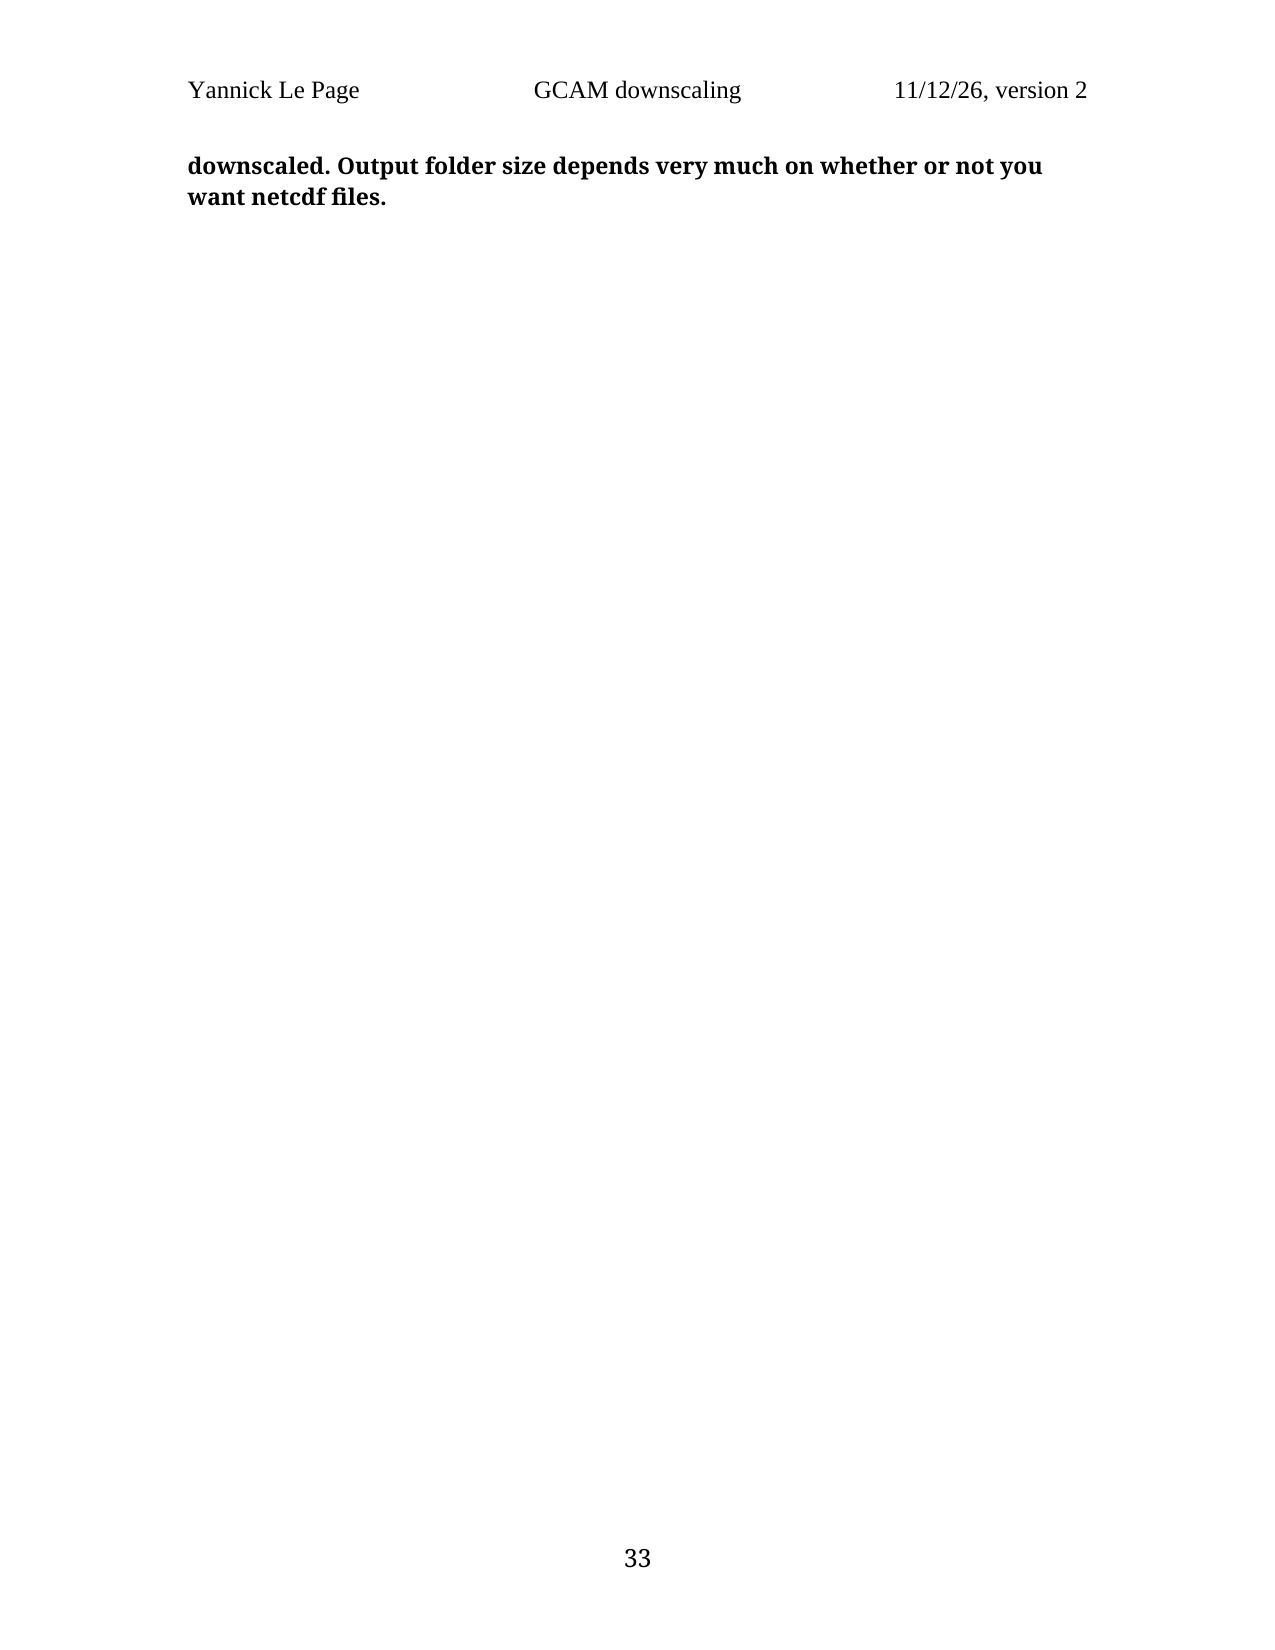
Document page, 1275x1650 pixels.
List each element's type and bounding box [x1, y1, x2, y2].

text [187, 150, 1087, 212]
